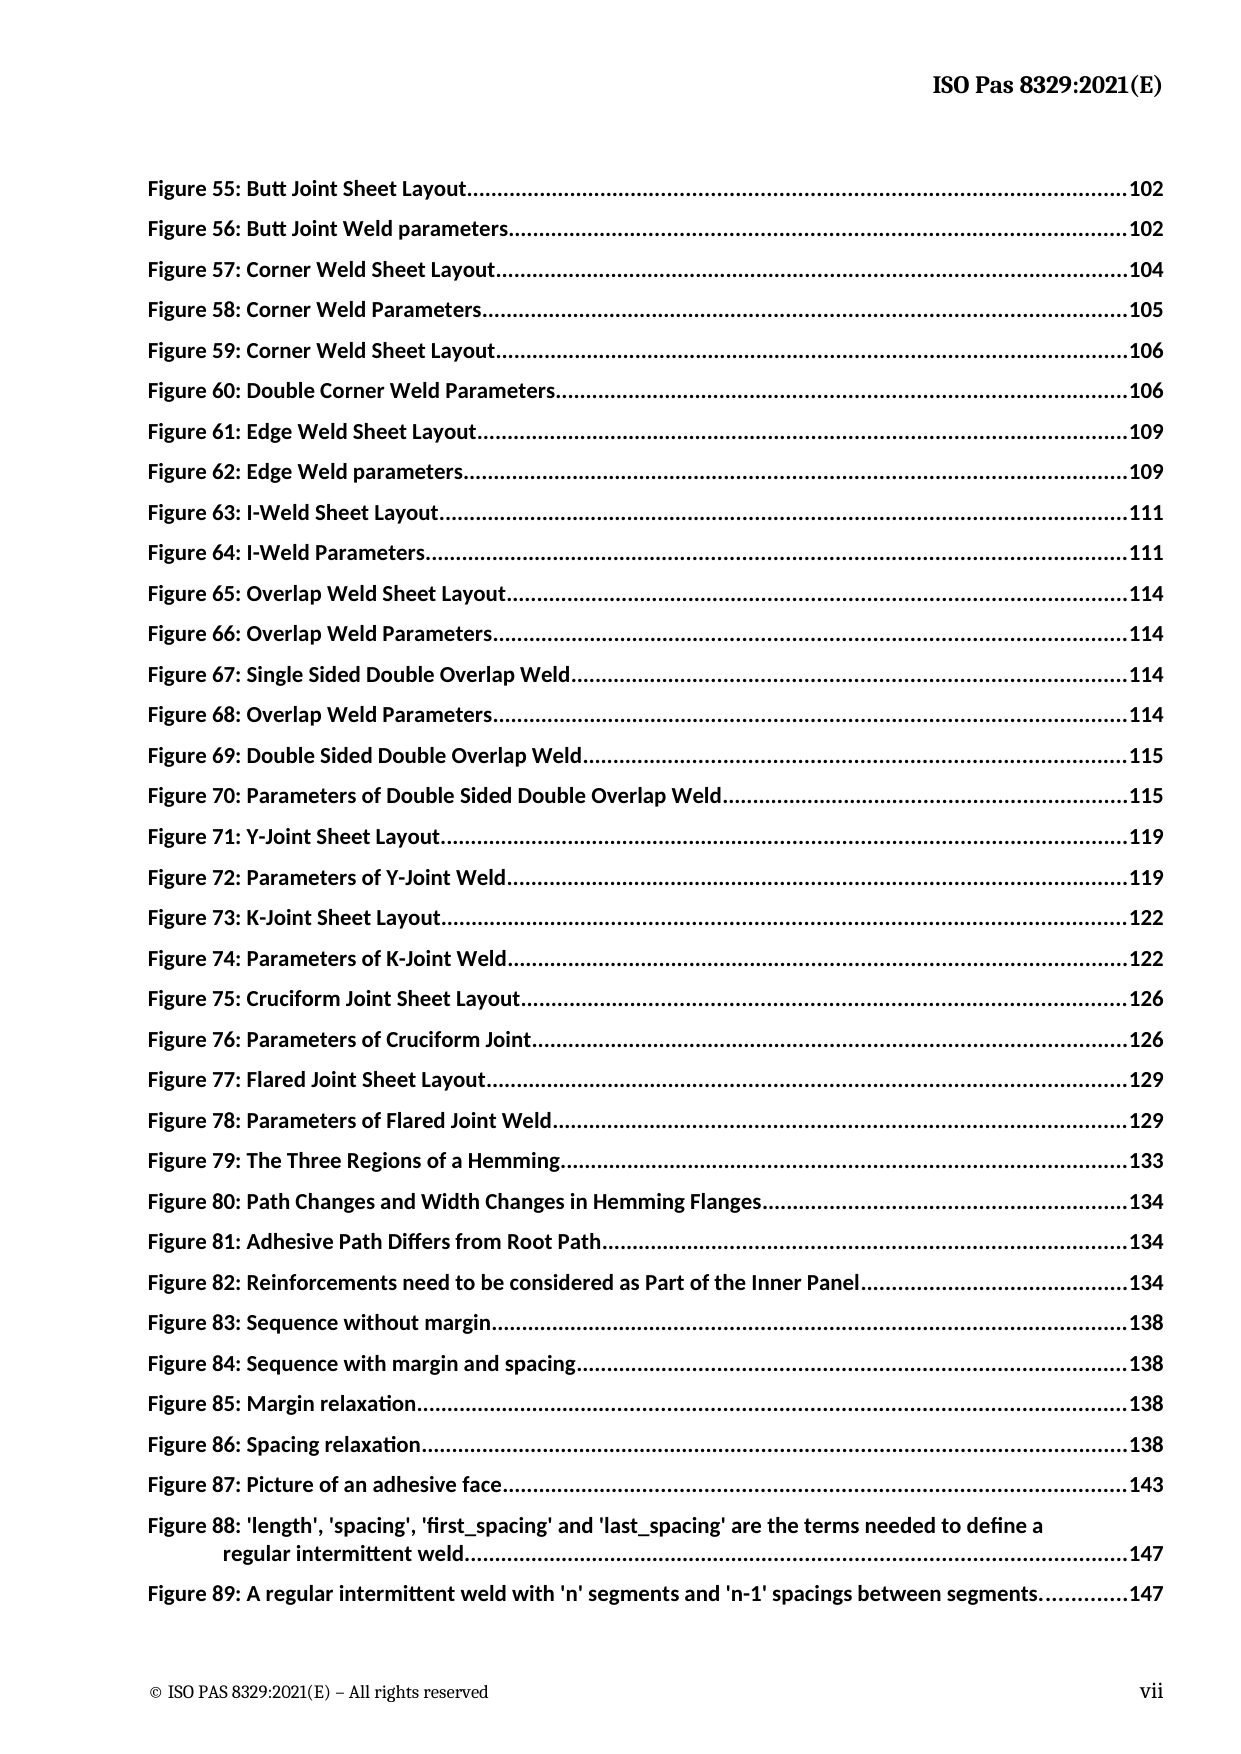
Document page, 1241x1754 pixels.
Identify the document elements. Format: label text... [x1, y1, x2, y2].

text Figure 65: Overlap Weld Sheet Layout 114 [148, 579, 1111, 607]
text Figure 69: Double Sided Double Overlap Weld 115 [148, 741, 1111, 769]
text Figure 63: I-Weld Sheet Layout 111 [148, 498, 1111, 526]
text Figure 71: Y-Joint Sheet Layout 119 [148, 822, 1111, 850]
text Figure 74: Parameters of K-Joint Weld 122 [148, 944, 1111, 972]
text Figure 79: The Three Regions of a Hemming 133 [148, 1146, 1111, 1174]
text Figure 72: Parameters of Y-Joint Weld 119 [148, 863, 1111, 891]
text Figure 76: Parameters of Cruciform Joint 126 [148, 1025, 1111, 1053]
text Figure 85: Margin relaxation 138 [148, 1389, 1111, 1417]
text Figure 64: I-Weld Parameters 111 [148, 538, 1111, 567]
text Figure 89: A regular intermittent weld with 'n' segments and 'n-1' spacings between segments. 147 [148, 1579, 1111, 1608]
text Figure 60: Double Corner Weld Parameters 106 [148, 376, 1111, 404]
text Figure 56: Butt Joint Weld parameters 102 [148, 214, 1111, 242]
text Figure 87: Picture of an adhesive face 143 [148, 1471, 1111, 1498]
text Figure 67: Single Sided Double Overlap Weld 114 [148, 660, 1111, 688]
text Figure 75: Cruciform Joint Sheet Layout 126 [148, 984, 1111, 1012]
text Figure 82: Reinforcements need to be considered as Part of the Inner Panel 134 [148, 1268, 1111, 1296]
text Figure 66: Overlap Weld Parameters 114 [148, 619, 1111, 648]
text Figure 58: Corner Weld Parameters 105 [148, 295, 1111, 323]
text Figure 57: Corner Weld Sheet Layout 104 [148, 255, 1111, 283]
text Figure 81: Adhesive Path Differs from Root Path 134 [148, 1227, 1111, 1255]
text Figure 78: Parameters of Flared Joint Weld 129 [148, 1106, 1111, 1134]
text Figure 84: Sequence with margin and spacing 138 [148, 1349, 1111, 1377]
text Figure 62: Edge Weld parameters 109 [148, 457, 1111, 486]
text Figure 73: K-Joint Sheet Layout 122 [148, 903, 1111, 931]
text Figure 55: Butt Joint Sheet Layout 102 [148, 174, 1111, 202]
text Figure 68: Overlap Weld Parameters 114 [148, 701, 1111, 729]
text Figure 61: Edge Weld Sheet Layout 109 [148, 417, 1111, 445]
text Figure 86: Spacing relaxation 138 [148, 1430, 1111, 1458]
text Figure 77: Flared Joint Sheet Layout 129 [148, 1065, 1111, 1093]
text Figure 83: Sequence without margin 138 [148, 1308, 1111, 1336]
text Figure 88: 'length', 'spacing', 'first_spacing' and 'last_spacing' are the terms needed to define a regular intermittent weld. 147 [148, 1511, 1111, 1567]
text Figure 70: Parameters of Double Sided Double Overlap Weld 115 [148, 782, 1111, 810]
text Figure 80: Path Changes and Width Changes in Hemming Flanges 134 [148, 1187, 1111, 1215]
text Figure 59: Corner Weld Sheet Layout 106 [148, 336, 1111, 364]
